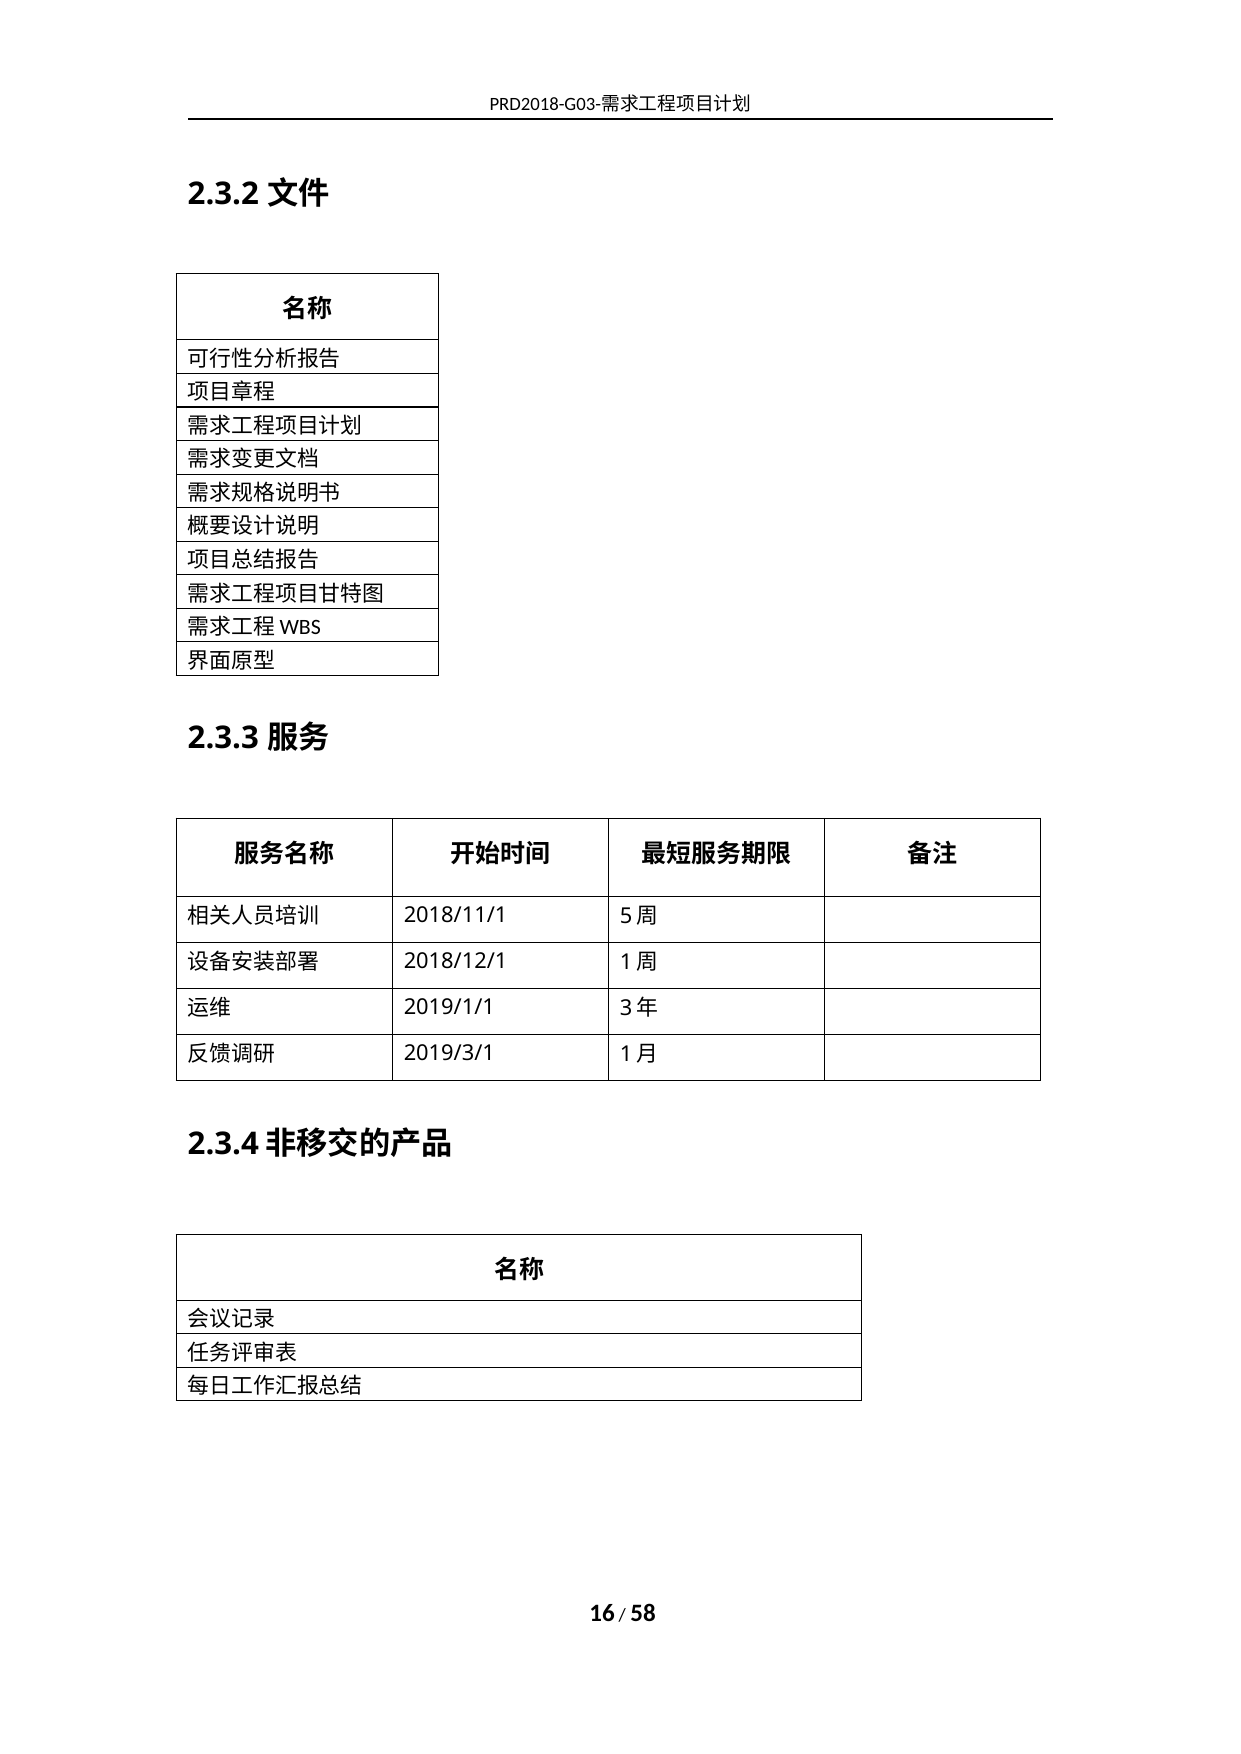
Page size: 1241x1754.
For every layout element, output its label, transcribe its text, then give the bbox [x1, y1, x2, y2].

table_cell 2019/1/1 [393, 989, 608, 1034]
table_cell 概要设计说明 [177, 508, 438, 541]
table_cell 3年 [609, 989, 824, 1034]
table_cell 需求工程项目甘特图 [177, 575, 438, 608]
table_cell [825, 1035, 1040, 1080]
table_cell 1周 [609, 943, 824, 988]
table_cell 需求工程项目计划 [177, 408, 438, 440]
table_cell [825, 897, 1040, 942]
table_cell [825, 989, 1040, 1034]
subtitle 2.3.4非移交的产品 [187, 1108, 1053, 1173]
table_cell 可行性分析报告 [177, 340, 438, 373]
table_cell 界面原型 [177, 642, 438, 675]
table_cell 1月 [609, 1035, 824, 1080]
table_header 名称 [177, 274, 438, 339]
table_cell 2019/3/1 [393, 1035, 608, 1080]
table_cell 2018/11/1 [393, 897, 608, 942]
table_cell 相关人员培训 [177, 897, 392, 942]
table_cell [825, 943, 1040, 988]
table_cell 需求变更文档 [177, 441, 438, 473]
table_cell 项目章程 [177, 374, 438, 406]
table_header 名称 [177, 1235, 861, 1300]
table_header 备注 [825, 819, 1040, 896]
table_header 开始时间 [393, 819, 608, 896]
table_cell 2018/12/1 [393, 943, 608, 988]
table_header 服务名称 [177, 819, 392, 896]
subtitle 2.3.2 文件 [187, 158, 1053, 223]
subtitle 2.3.3 服务 [187, 703, 1053, 768]
table_cell 任务评审表 [177, 1334, 861, 1367]
table_cell 需求规格说明书 [177, 475, 438, 507]
table_cell 项目总结报告 [177, 542, 438, 574]
table_cell 设备安装部署 [177, 943, 392, 988]
table_cell 每日工作汇报总结 [177, 1368, 861, 1400]
table_cell 需求工程WBS [177, 609, 438, 641]
table_cell 5周 [609, 897, 824, 942]
table_cell 会议记录 [177, 1301, 861, 1333]
table_cell 运维 [177, 989, 392, 1034]
table_header 最短服务期限 [609, 819, 824, 896]
table_cell 反馈调研 [177, 1035, 392, 1080]
